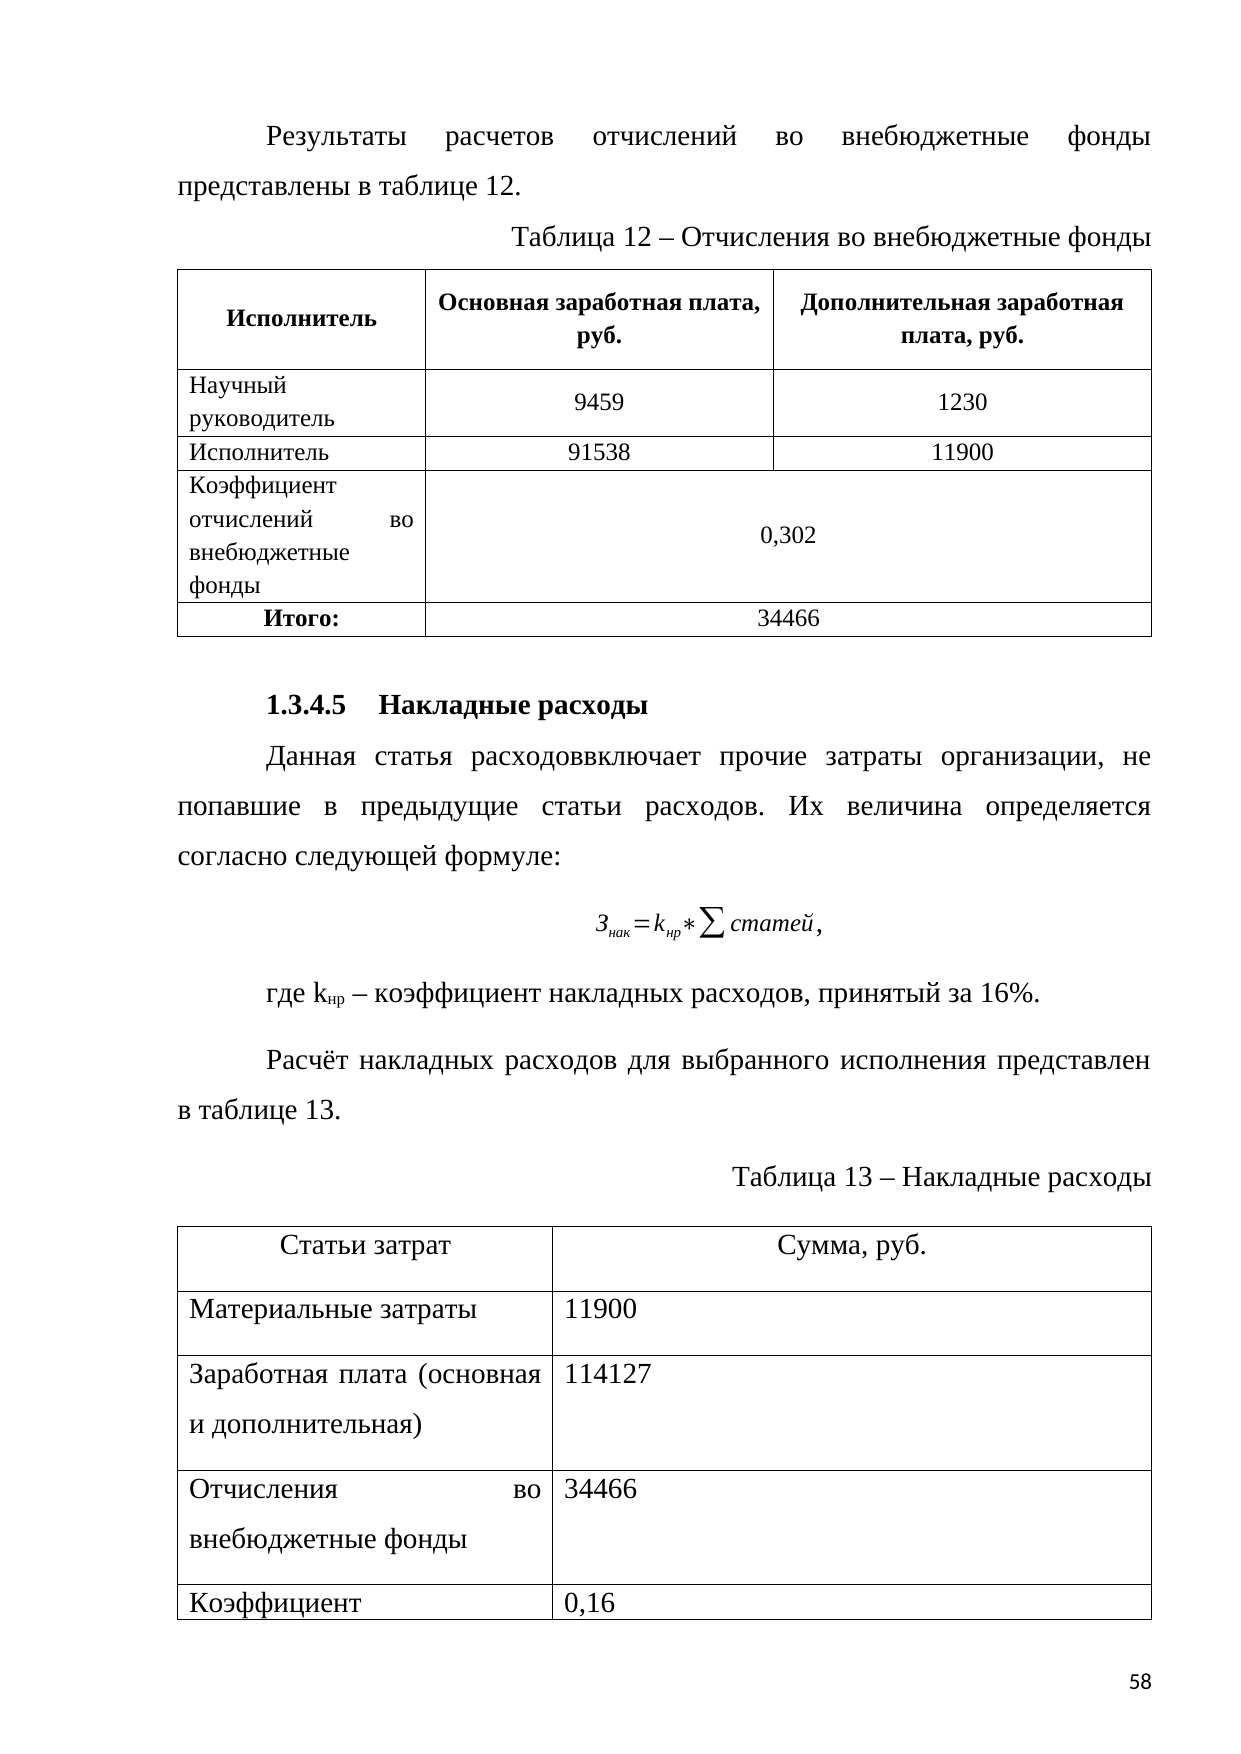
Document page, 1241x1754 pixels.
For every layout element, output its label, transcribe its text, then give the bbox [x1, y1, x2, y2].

table_header Основная заработная плата, руб. [426, 270, 773, 369]
text Расчёт накладных расходов для выбранного исполнения представлен в таблице 13. [177, 1042, 1152, 1126]
table_cell Исполнитель [178, 437, 425, 469]
text , [177, 905, 1152, 942]
table_cell 0,302 [426, 471, 1151, 602]
table_header Статьи затрат [178, 1227, 552, 1291]
list Накладные расходы [266, 687, 1152, 721]
text где kнр – коэффициент накладных расходов, принятый за 16%. [177, 975, 1152, 1008]
table_cell 11900 [774, 437, 1151, 469]
table_cell Материальные затраты [178, 1292, 552, 1355]
table_cell 34466 [553, 1471, 1151, 1584]
table_cell 91538 [426, 437, 773, 469]
text Таблица 13 – Накладные расходы [177, 1159, 1152, 1193]
table_cell 1230 [774, 370, 1151, 436]
table_cell Заработная плата (основная и дополнительная) [178, 1356, 552, 1470]
text Данная статья расходоввключает прочие затраты организации, не попавшие в предыдущие статьи расходов. Их величина определяется согласно следующей формуле: [177, 738, 1152, 872]
table_cell Научный руководитель [178, 370, 425, 436]
table_cell Отчисления во внебюджетные фонды [178, 1471, 552, 1584]
table_cell 0,16 [553, 1585, 1151, 1619]
table_header Дополнительная заработная плата, руб. [774, 270, 1151, 369]
table_cell 9459 [426, 370, 773, 436]
table_cell 11900 [553, 1292, 1151, 1355]
table_cell Коэффициент отчислений во внебюджетные фонды [178, 471, 425, 602]
text Таблица 12 – Отчисления во внебюджетные фонды [177, 219, 1152, 252]
text Результаты расчетов отчислений во внебюджетные фонды представлены в таблице 12. [177, 118, 1152, 202]
table_cell Итого: [178, 603, 425, 636]
table_cell 34466 [426, 603, 1151, 636]
table_cell 114127 [553, 1356, 1151, 1470]
table_header Сумма, руб. [553, 1227, 1151, 1291]
table_cell Коэффициент [178, 1585, 552, 1619]
table_header Исполнитель [178, 270, 425, 369]
